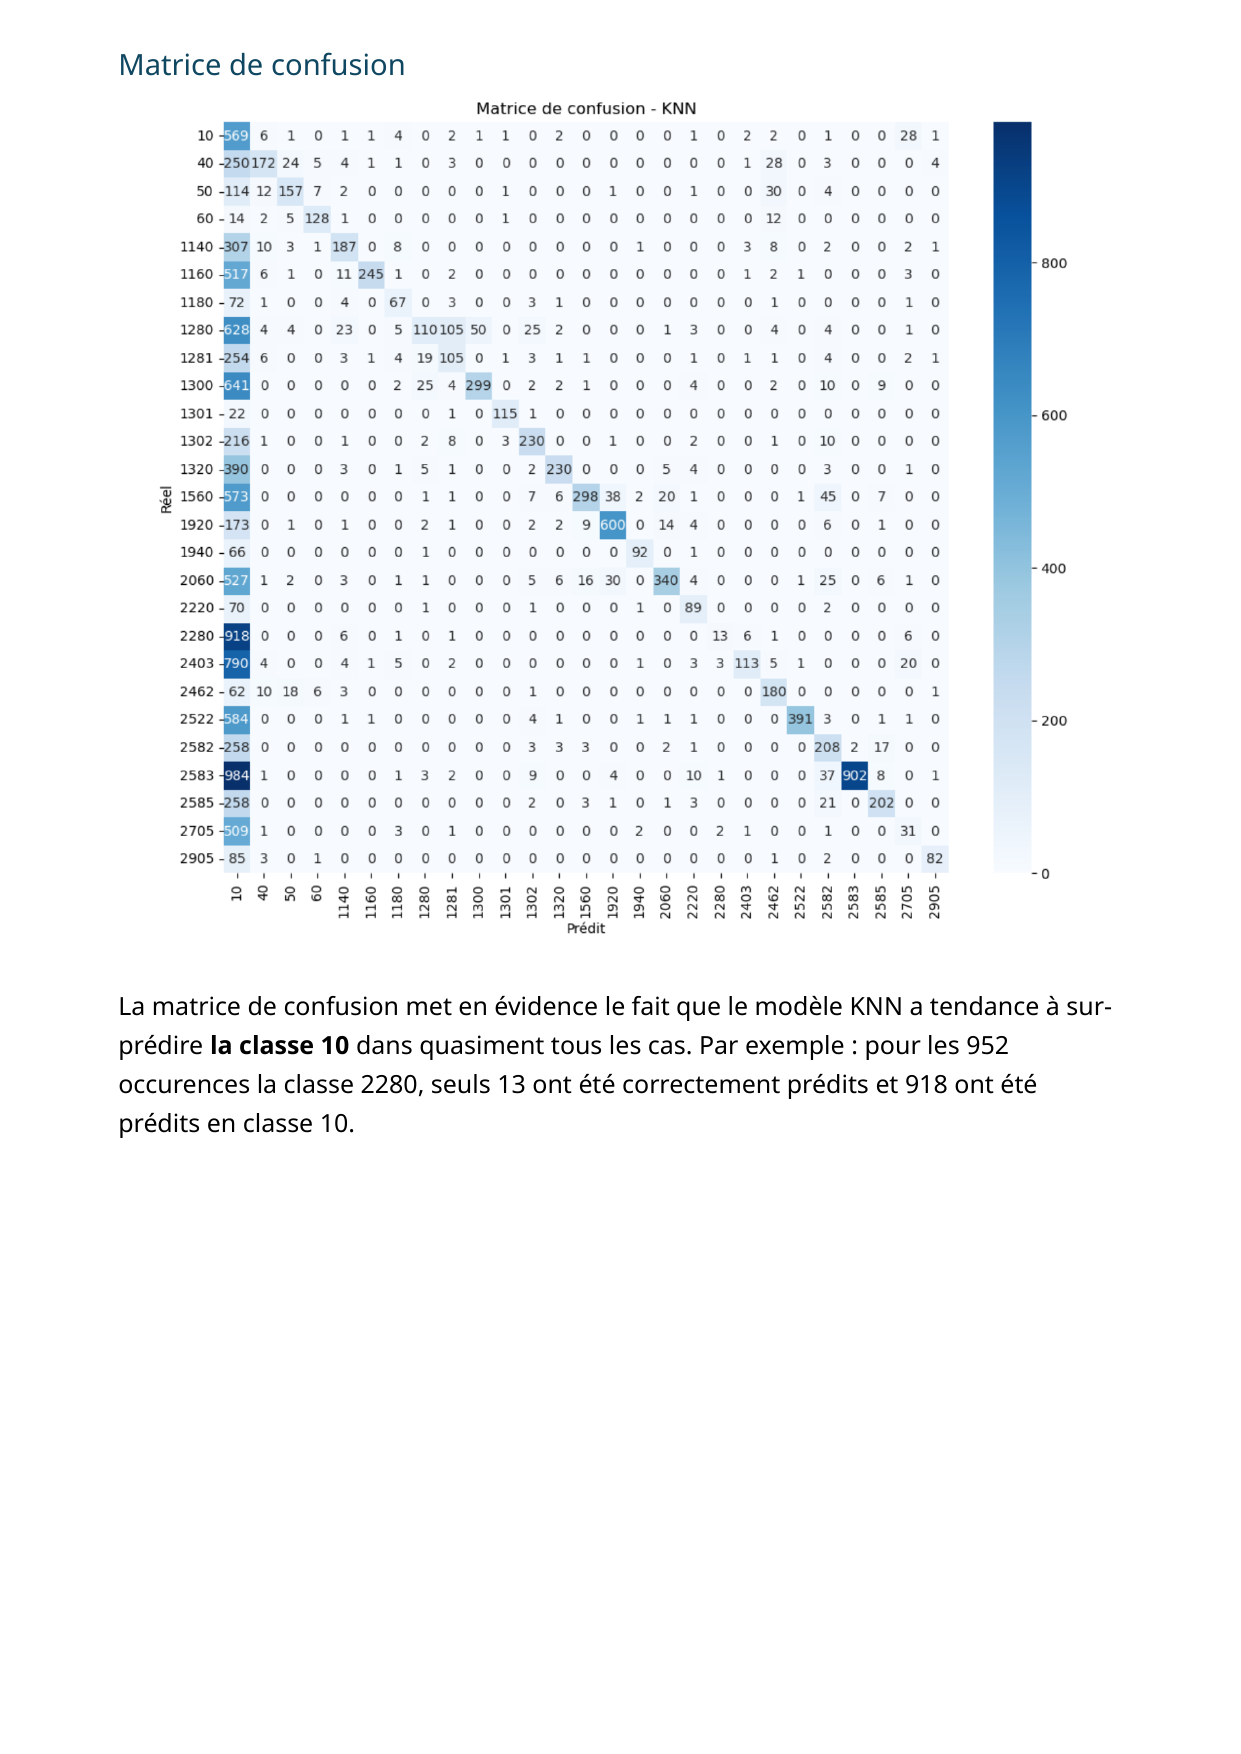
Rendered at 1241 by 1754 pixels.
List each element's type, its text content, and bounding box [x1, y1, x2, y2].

text La matrice de confusion met en évidence le fait que le modèle KNN a tendance à sur-prédire la classe 10 dans quasiment tous les cas. Par exemple : pour les 952 occurences la classe 2280, seuls 13 ont été correctement prédits et 918 ont été prédits en classe 10. [118, 988, 1122, 1140]
subtitle Matrice de confusion [118, 44, 1122, 84]
picture [147, 90, 1093, 945]
